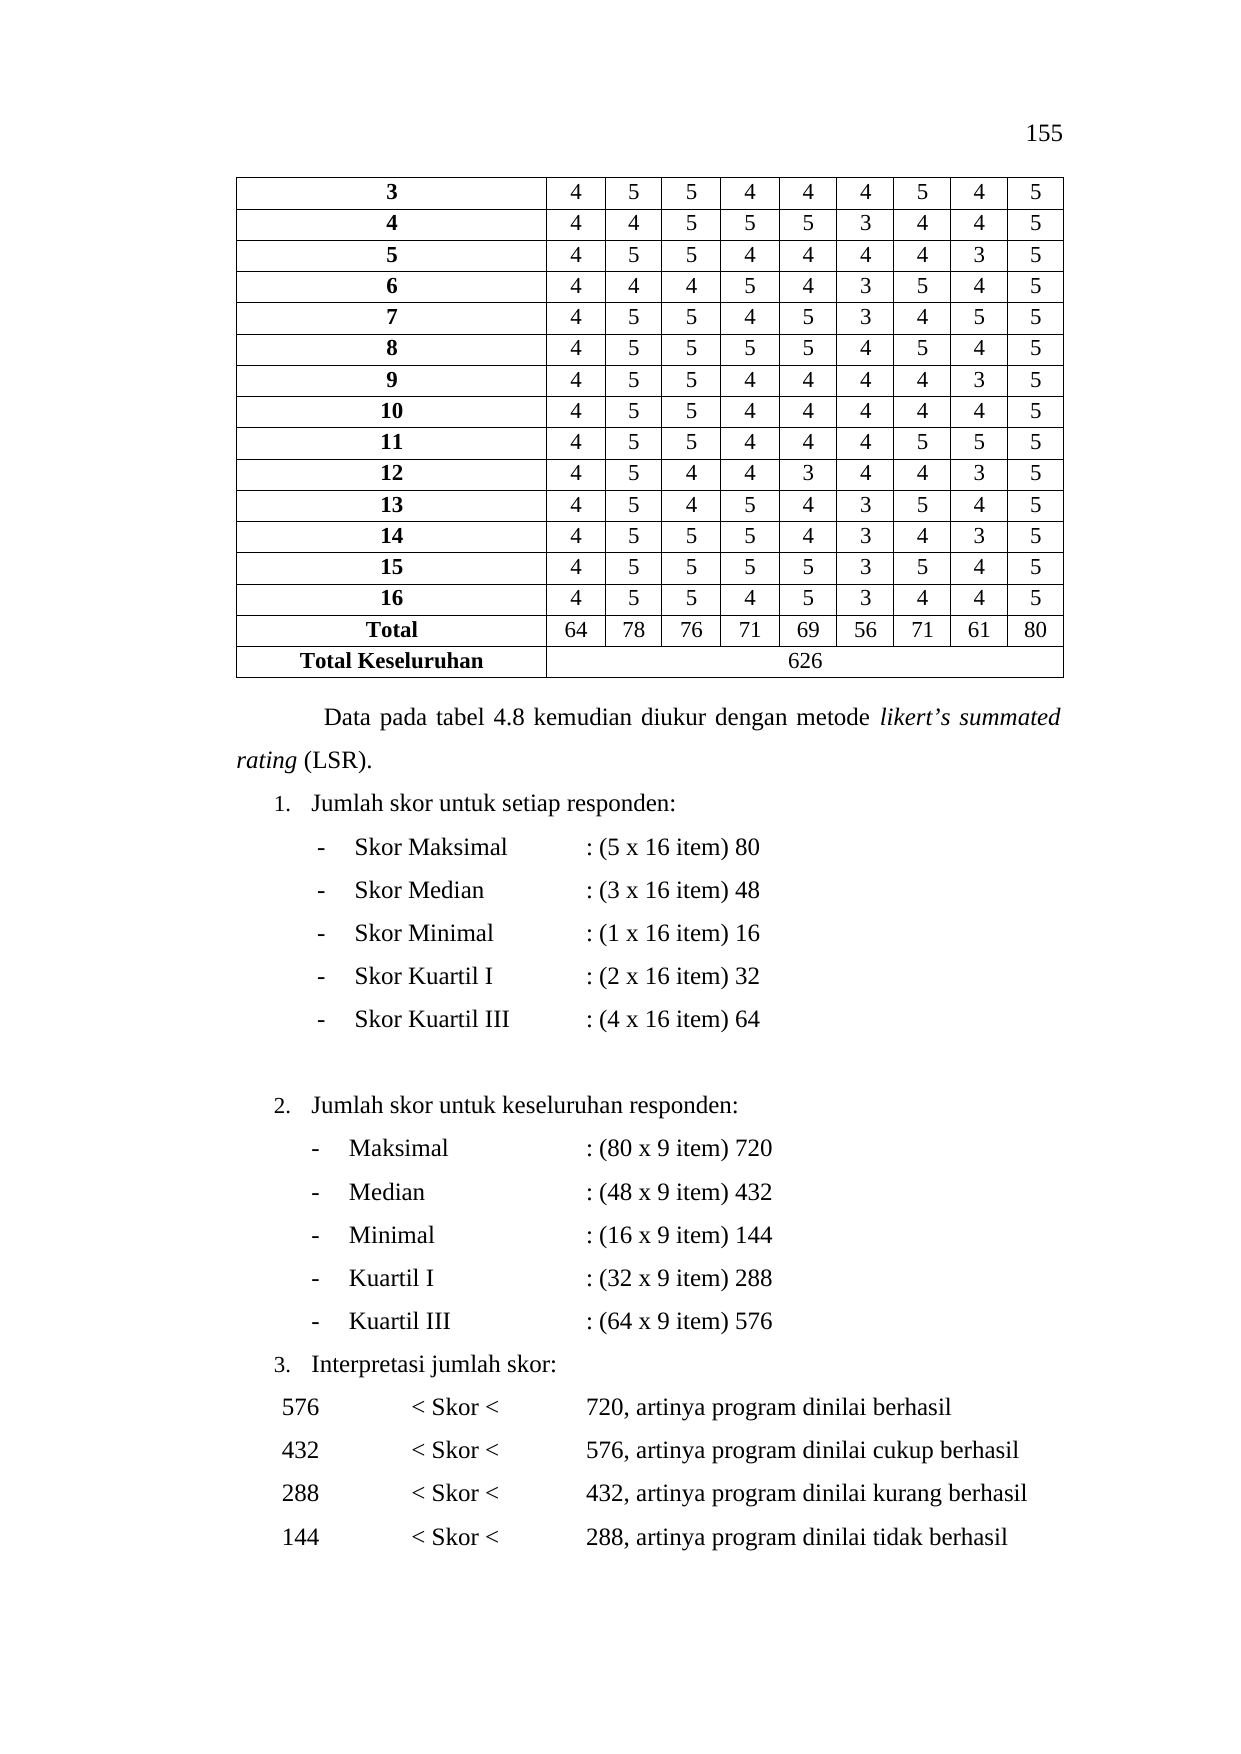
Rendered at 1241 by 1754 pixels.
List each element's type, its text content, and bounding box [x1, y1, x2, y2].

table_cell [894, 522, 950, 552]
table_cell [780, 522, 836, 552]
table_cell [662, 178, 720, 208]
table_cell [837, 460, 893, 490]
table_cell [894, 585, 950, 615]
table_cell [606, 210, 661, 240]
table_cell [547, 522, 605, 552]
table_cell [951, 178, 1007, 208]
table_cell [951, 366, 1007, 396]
list Skor Kuartil III : (4 x 16 item) 64 [317, 1004, 1063, 1033]
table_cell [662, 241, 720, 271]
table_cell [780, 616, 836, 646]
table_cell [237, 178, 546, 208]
list Maksimal : (80 x 9 item) 720 [311, 1133, 1063, 1162]
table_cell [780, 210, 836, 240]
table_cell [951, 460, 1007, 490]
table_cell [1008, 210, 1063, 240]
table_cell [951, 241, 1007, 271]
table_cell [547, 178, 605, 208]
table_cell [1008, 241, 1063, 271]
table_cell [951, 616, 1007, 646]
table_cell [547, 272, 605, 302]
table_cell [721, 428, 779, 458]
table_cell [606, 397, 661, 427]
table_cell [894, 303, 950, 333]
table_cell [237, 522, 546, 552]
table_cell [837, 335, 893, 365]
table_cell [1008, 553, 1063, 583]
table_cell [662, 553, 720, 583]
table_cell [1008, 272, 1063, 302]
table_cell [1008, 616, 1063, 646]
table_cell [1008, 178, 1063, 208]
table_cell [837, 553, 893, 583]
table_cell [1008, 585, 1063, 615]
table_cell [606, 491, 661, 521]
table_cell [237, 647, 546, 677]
list Median : (48 x 9 item) 432 [311, 1177, 1063, 1205]
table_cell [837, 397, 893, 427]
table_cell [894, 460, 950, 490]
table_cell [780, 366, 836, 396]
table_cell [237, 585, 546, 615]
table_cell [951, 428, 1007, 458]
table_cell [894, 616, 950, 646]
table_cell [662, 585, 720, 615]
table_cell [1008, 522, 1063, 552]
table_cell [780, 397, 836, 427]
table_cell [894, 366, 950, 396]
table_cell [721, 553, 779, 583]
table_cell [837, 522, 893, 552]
text 288 < Skor < 432, artinya program dinilai kurang berhasil [282, 1478, 1078, 1507]
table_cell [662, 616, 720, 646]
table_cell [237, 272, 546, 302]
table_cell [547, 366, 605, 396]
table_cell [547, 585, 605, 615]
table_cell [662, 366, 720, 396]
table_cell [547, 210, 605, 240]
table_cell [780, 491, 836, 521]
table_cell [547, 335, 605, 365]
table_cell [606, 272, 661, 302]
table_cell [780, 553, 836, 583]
list Jumlah skor untuk keseluruhan responden: [274, 1090, 1063, 1119]
list Skor Median : (3 x 16 item) 48 [317, 875, 1063, 903]
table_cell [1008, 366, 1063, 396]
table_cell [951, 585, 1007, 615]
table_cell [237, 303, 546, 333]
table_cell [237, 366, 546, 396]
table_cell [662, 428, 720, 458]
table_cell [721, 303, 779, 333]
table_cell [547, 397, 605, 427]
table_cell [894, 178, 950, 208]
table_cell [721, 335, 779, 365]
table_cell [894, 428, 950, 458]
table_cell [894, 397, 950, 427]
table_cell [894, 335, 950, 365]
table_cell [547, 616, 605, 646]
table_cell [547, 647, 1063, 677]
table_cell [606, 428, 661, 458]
text 144 < Skor < 288, artinya program dinilai tidak berhasil [282, 1522, 1078, 1550]
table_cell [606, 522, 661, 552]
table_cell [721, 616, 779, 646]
text Data pada tabel 4.8 kemudian diukur dengan metode likert’s summated rating (LSR). [236, 702, 1063, 774]
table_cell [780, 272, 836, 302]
list Kuartil I : (32 x 9 item) 288 [311, 1263, 1063, 1292]
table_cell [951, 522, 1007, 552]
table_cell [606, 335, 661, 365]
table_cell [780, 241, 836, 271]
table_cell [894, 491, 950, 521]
list Kuartil III : (64 x 9 item) 576 [311, 1306, 1063, 1335]
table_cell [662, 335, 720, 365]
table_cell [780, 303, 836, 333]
list Skor Kuartil I : (2 x 16 item) 32 [317, 961, 1063, 990]
text 576 < Skor < 720, artinya program dinilai berhasil [282, 1392, 1078, 1421]
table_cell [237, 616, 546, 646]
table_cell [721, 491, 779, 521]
list Minimal : (16 x 9 item) 144 [311, 1220, 1063, 1248]
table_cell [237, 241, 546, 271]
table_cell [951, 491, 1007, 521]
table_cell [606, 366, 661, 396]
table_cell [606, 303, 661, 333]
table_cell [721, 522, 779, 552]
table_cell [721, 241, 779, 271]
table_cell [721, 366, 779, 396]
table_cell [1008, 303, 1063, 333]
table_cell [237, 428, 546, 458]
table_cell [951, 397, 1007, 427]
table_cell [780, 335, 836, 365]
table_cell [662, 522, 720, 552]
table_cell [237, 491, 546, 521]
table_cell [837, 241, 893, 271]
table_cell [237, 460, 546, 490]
list Jumlah skor untuk setiap responden: [274, 788, 1063, 817]
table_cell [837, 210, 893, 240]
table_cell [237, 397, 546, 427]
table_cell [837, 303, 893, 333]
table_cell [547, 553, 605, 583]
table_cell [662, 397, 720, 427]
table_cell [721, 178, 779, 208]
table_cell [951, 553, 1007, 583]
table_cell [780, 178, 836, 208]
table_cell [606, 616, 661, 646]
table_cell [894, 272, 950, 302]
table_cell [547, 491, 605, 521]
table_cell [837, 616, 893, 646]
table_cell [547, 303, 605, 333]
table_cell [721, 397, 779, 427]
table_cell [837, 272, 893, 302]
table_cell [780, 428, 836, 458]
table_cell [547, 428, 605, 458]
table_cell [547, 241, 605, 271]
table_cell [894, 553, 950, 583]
text 432 < Skor < 576, artinya program dinilai cukup berhasil [282, 1435, 1078, 1464]
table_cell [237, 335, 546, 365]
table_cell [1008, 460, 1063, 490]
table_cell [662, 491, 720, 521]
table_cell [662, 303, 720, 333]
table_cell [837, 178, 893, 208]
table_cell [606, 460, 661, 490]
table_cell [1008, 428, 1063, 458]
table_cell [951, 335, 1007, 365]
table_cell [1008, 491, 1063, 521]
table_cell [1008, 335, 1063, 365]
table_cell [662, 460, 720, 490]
list Skor Maksimal : (5 x 16 item) 80 [317, 832, 1063, 860]
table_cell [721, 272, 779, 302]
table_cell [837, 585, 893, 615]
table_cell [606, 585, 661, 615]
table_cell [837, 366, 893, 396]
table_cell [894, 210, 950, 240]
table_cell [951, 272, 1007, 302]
list Interpretasi jumlah skor: [274, 1349, 1063, 1378]
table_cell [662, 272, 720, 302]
list Skor Minimal : (1 x 16 item) 16 [317, 918, 1063, 947]
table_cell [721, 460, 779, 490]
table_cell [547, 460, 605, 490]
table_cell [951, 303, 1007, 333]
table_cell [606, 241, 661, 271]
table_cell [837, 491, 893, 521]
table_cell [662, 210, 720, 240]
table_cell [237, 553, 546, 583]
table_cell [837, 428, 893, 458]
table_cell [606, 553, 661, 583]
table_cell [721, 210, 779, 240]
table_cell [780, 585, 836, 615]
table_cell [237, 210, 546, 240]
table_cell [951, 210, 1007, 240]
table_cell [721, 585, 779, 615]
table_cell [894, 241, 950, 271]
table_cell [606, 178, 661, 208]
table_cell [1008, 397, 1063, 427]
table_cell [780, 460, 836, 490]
